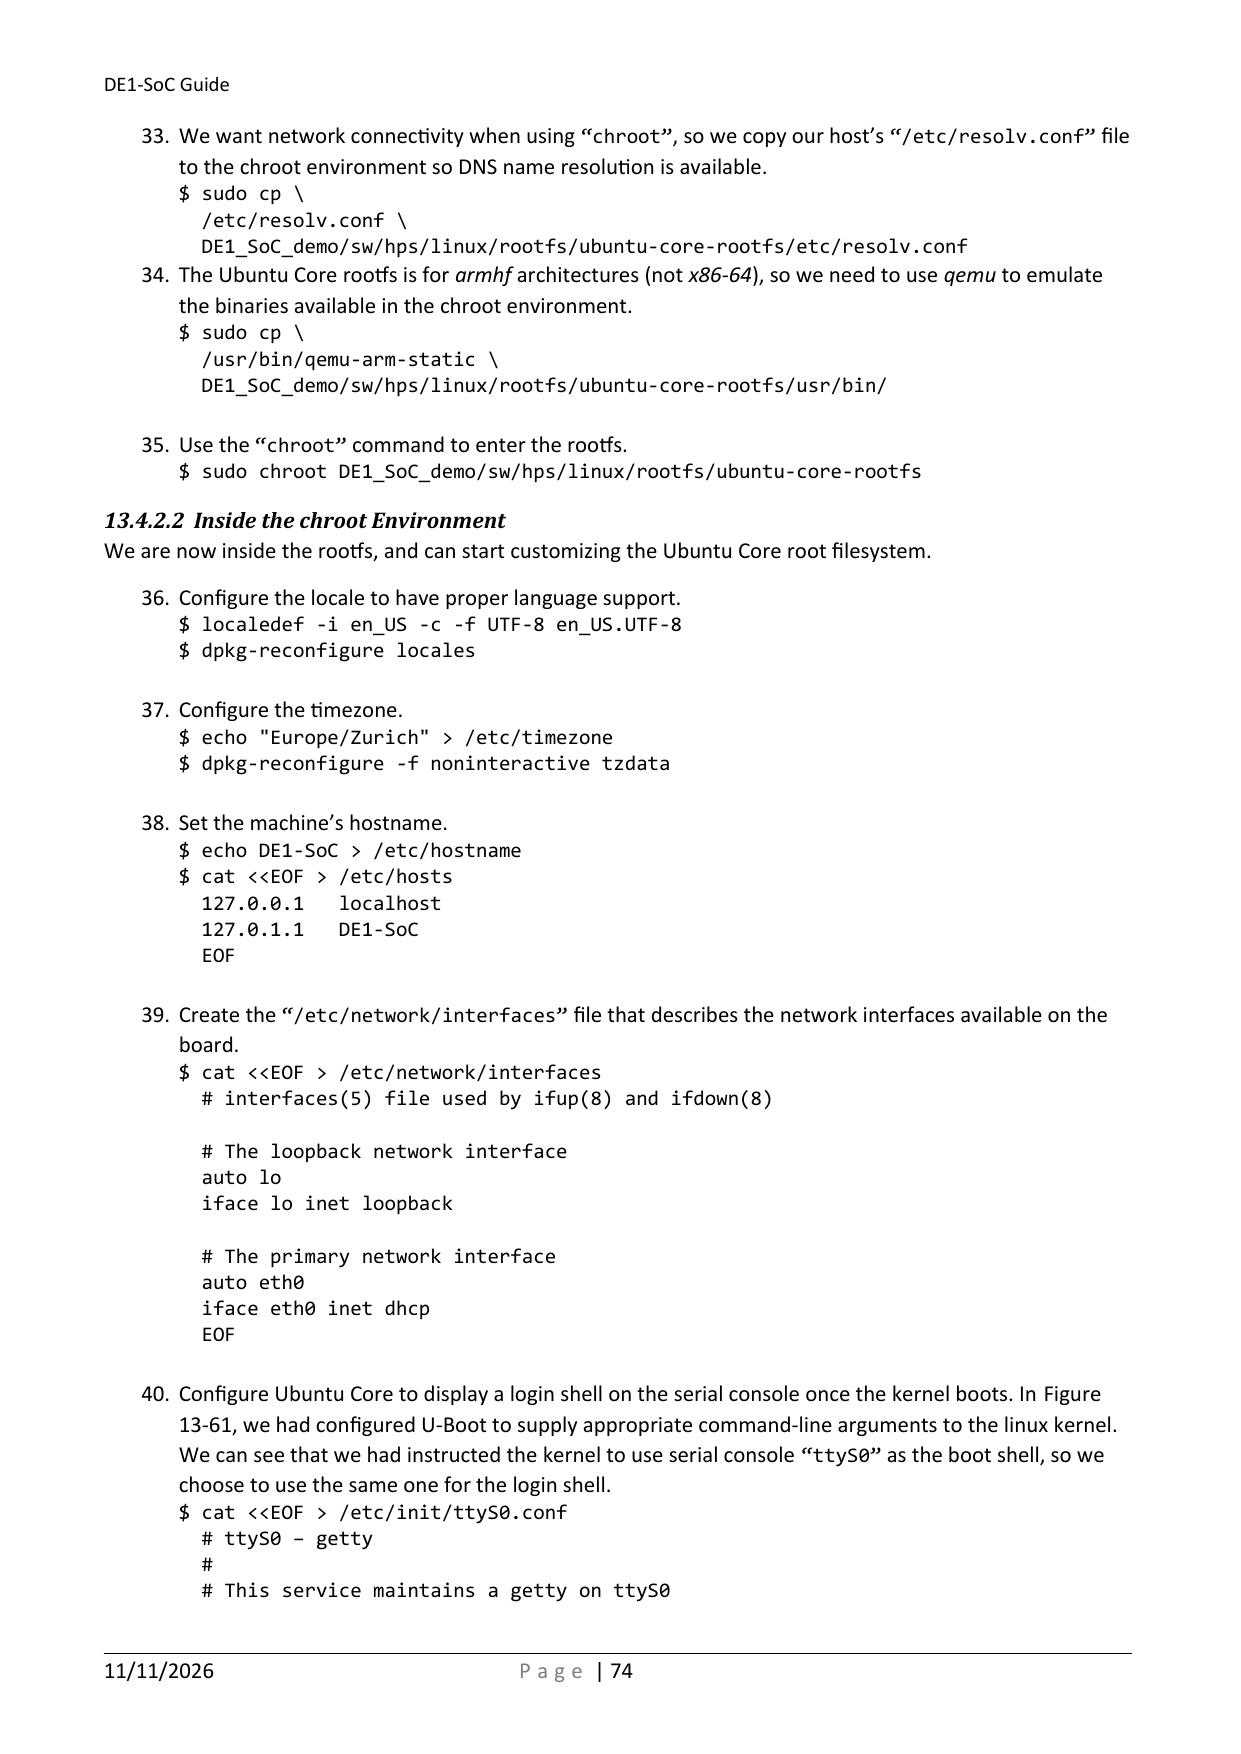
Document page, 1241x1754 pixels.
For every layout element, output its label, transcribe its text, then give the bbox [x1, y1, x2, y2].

list Set the machine’s hostname. $ echo DE1-SoC > /etc/hostname $ cat <<EOF > /etc/hosts 127.0.0.1 localhost 127.0.1.1 DE1-SoC EOF [141, 808, 1132, 998]
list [141, 1379, 1132, 1629]
list Configure the timezone. $ echo "Europe/Zurich" > /etc/timezone $ dpkg-reconfigure -f noninteractive tzdata [141, 696, 1132, 806]
list Use the “chroot” command to enter the rootfs. $ sudo chroot DE1_SoC_demo/sw/hps/linux/rootfs/ubuntu-core-rootfs [141, 430, 1132, 484]
subtitle Inside the chroot Environment [103, 507, 1132, 534]
list The Ubuntu Core rootfs is for armhf architectures (not x86-64), so we need to use qemu to emulate the binaries available in the chroot environment. $ sudo cp \ /usr/bin/qemu-arm-static \ DE1_SoC_demo/sw/hps/linux/rootfs/ubuntu-core-rootfs/usr/bin/ [141, 261, 1132, 428]
list Configure the locale to have proper language support. $ localedef -i en_US -c -f UTF-8 en_US.UTF-8 $ dpkg-reconfigure locales [141, 583, 1132, 693]
text We are now inside the rootfs, and can start customizing the Ubuntu Core root filesystem. [103, 536, 1132, 564]
list Create the “/etc/network/interfaces” file that describes the network interfaces available on the board. $ cat <<EOF > /etc/network/interfaces # interfaces(5) file used by ifup(8) and ifdown(8) # The loopback network interface auto lo iface lo inet loopback # The primary network interface auto eth0 iface eth0 inet dhcp EOF [141, 1000, 1132, 1377]
list We want network connectivity when using “chroot”, so we copy our host’s “/etc/resolv.conf” file to the chroot environment so DNS name resolution is available. $ sudo cp \ /etc/resolv.conf \ DE1_SoC_demo/sw/hps/linux/rootfs/ubuntu-core-rootfs/etc/resolv.conf [141, 122, 1132, 259]
